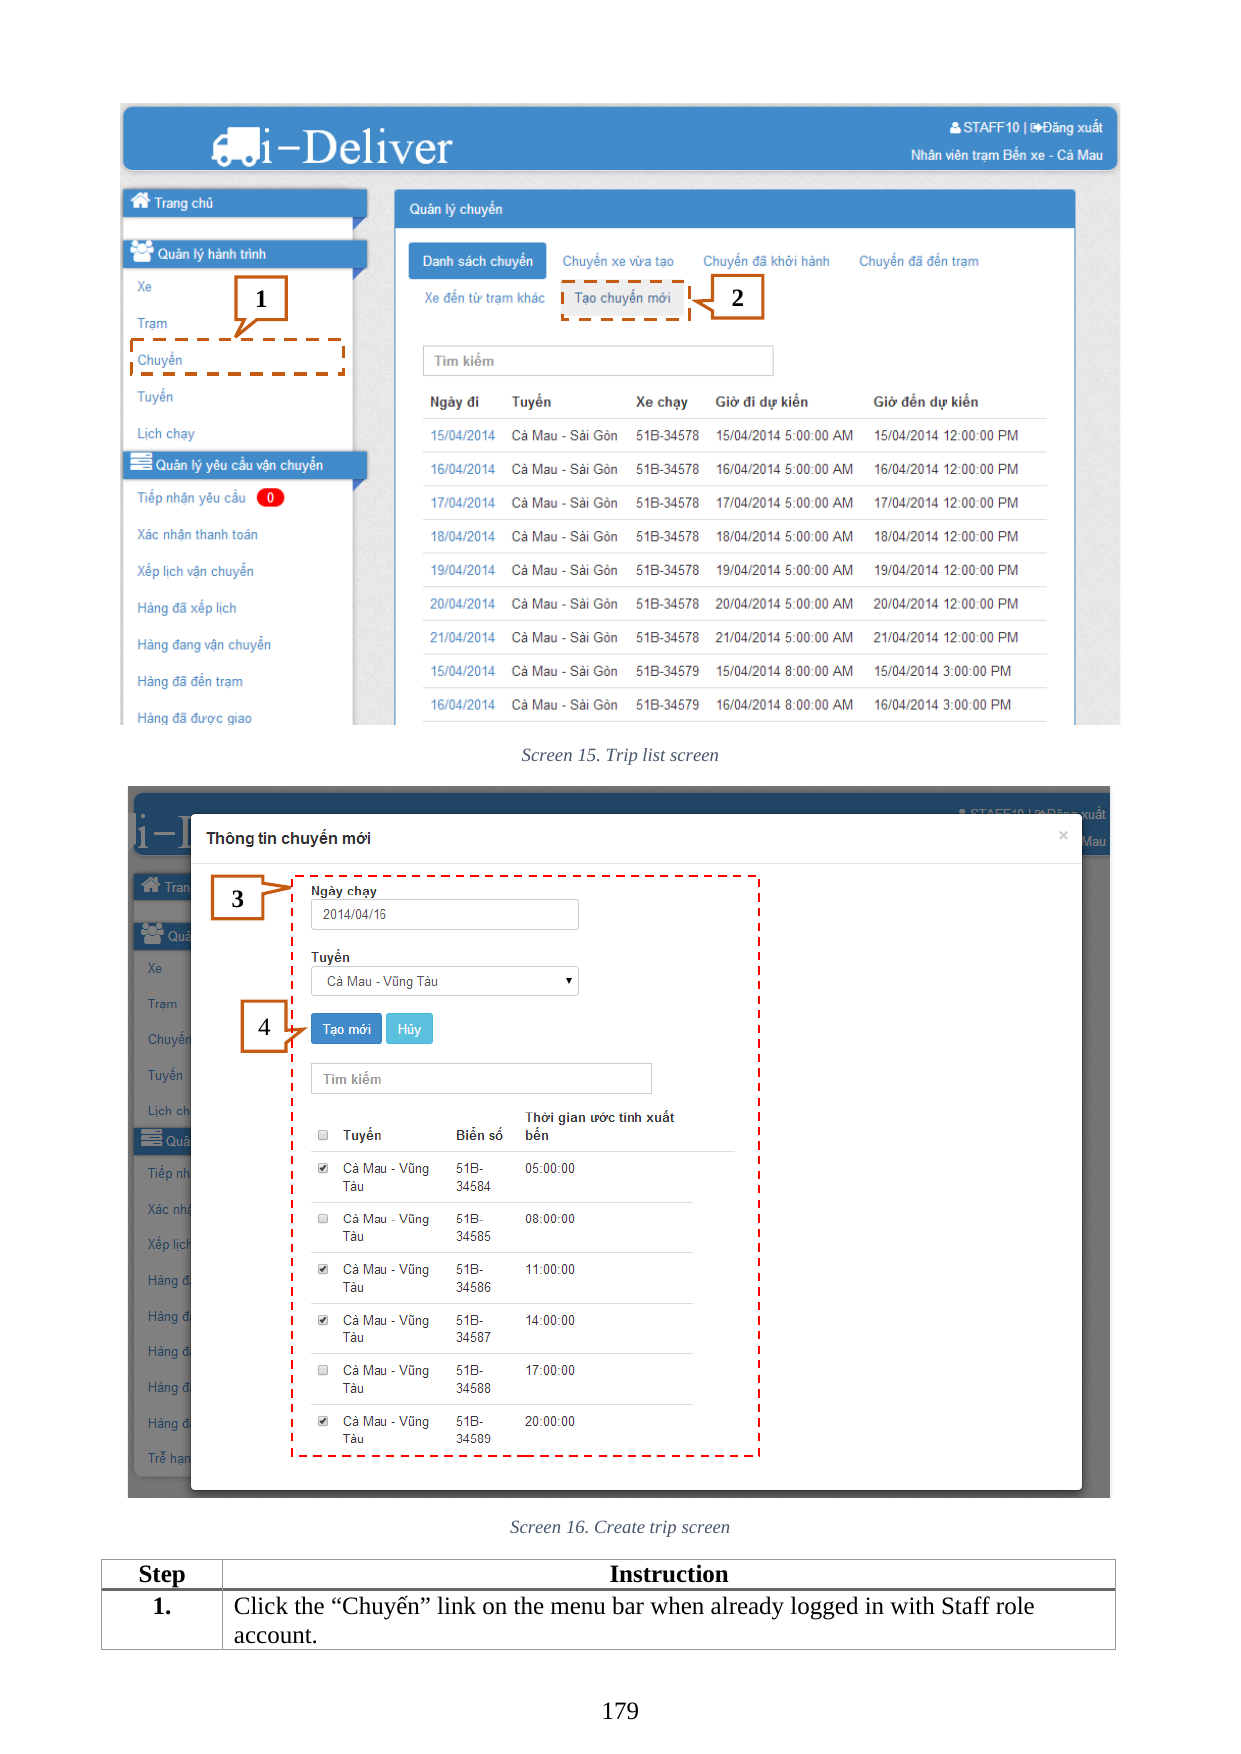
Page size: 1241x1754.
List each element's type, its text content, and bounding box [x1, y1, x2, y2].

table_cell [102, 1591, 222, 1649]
picture [120, 103, 1121, 725]
picture [127, 786, 1113, 1498]
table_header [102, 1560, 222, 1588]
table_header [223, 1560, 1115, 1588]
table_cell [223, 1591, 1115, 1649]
